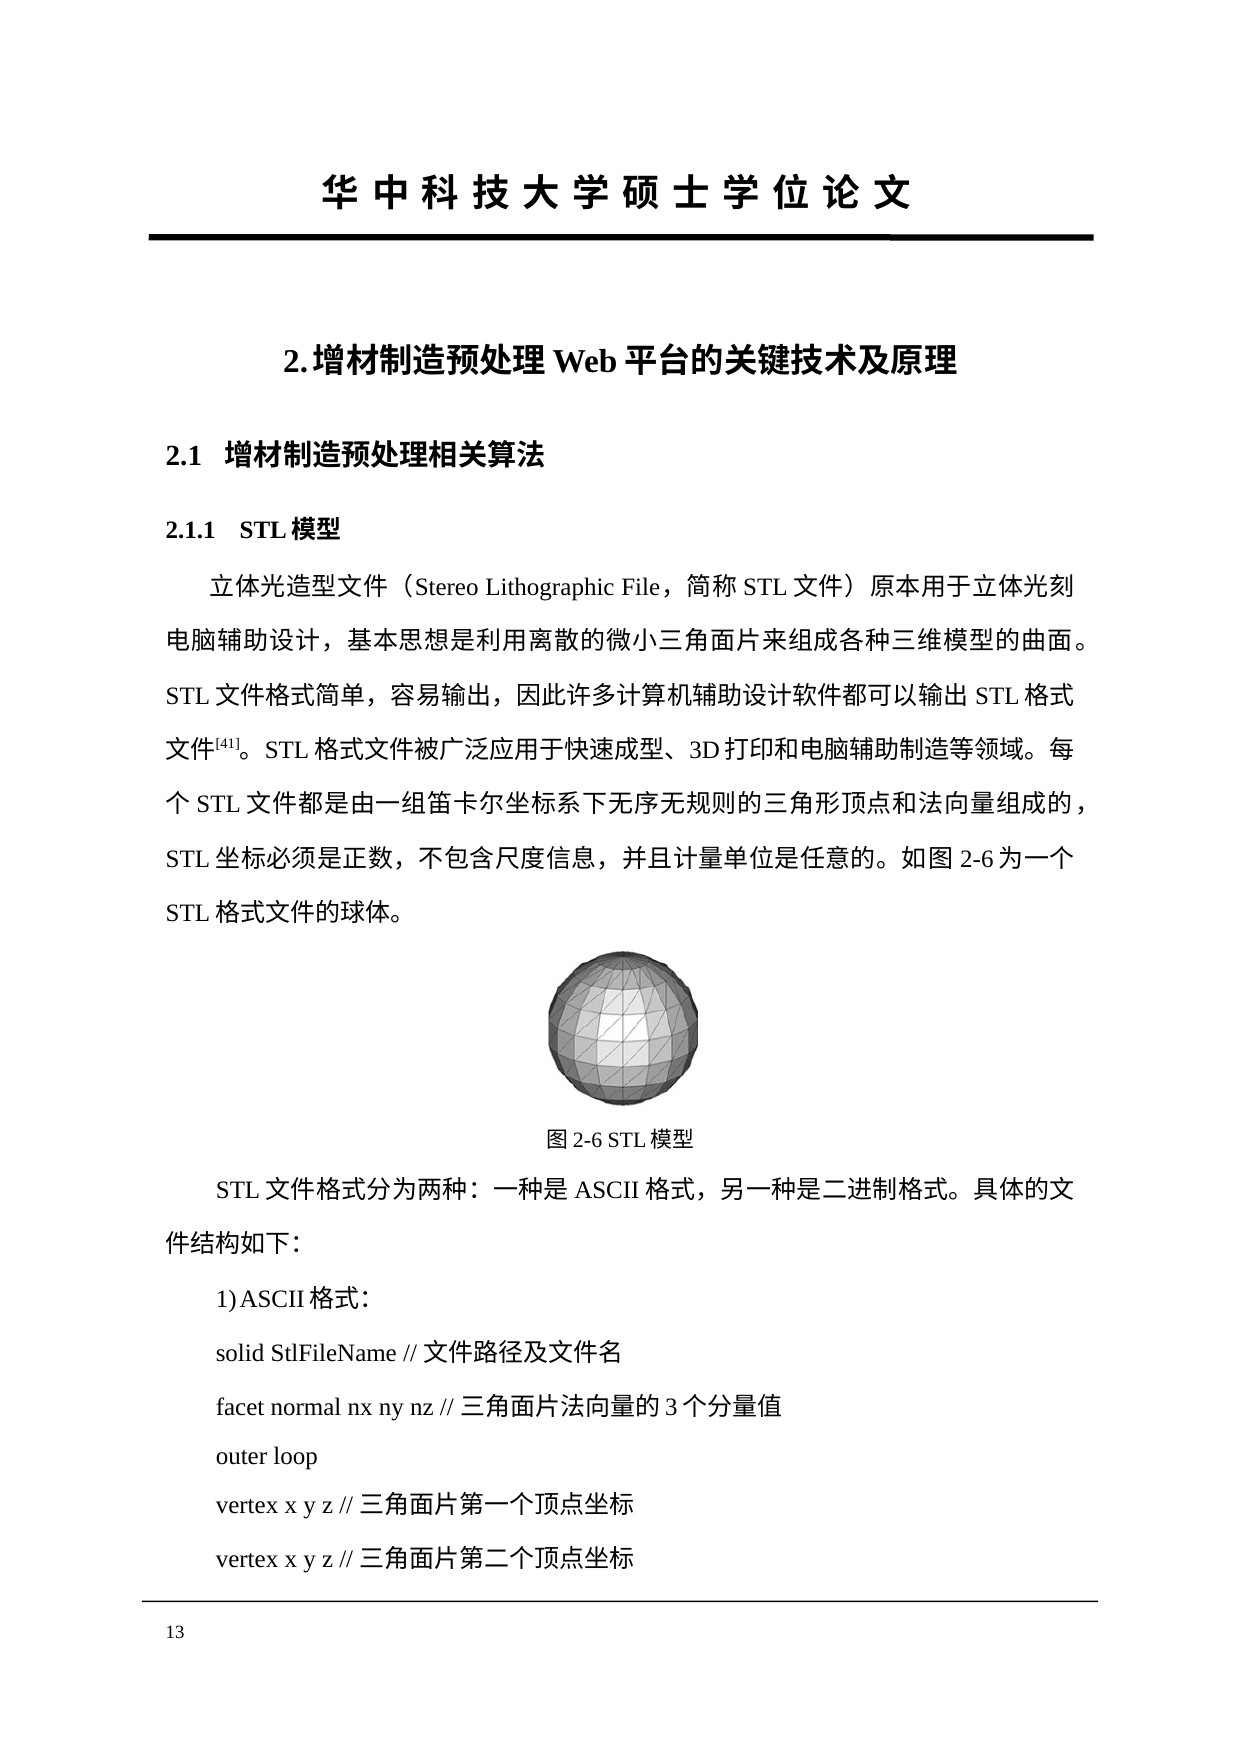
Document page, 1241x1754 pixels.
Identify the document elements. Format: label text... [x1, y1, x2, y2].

text vertex x y z // 三角面片第二个顶点坐标 [216, 1539, 1075, 1575]
subtitle 增材制造预处理Web平台的关键技术及原理 [165, 334, 1075, 382]
text facet normal nx ny nz // 三角面片法向量的3个分量值 [216, 1387, 1075, 1423]
list ASCII格式： [216, 1278, 1075, 1314]
text outer loop [216, 1441, 1075, 1470]
picture [542, 947, 699, 1108]
text vertex x y z // 三角面片第一个顶点坐标 [216, 1484, 1075, 1521]
subtitle 增材制造预处理相关算法 [165, 431, 1075, 473]
subtitle STL模型 [165, 509, 1075, 546]
text STL文件格式分为两种：一种是ASCII格式，另一种是二进制格式。具体的文件结构如下： [165, 1169, 1075, 1260]
text solid StlFileName // 文件路径及文件名 [216, 1332, 1075, 1369]
